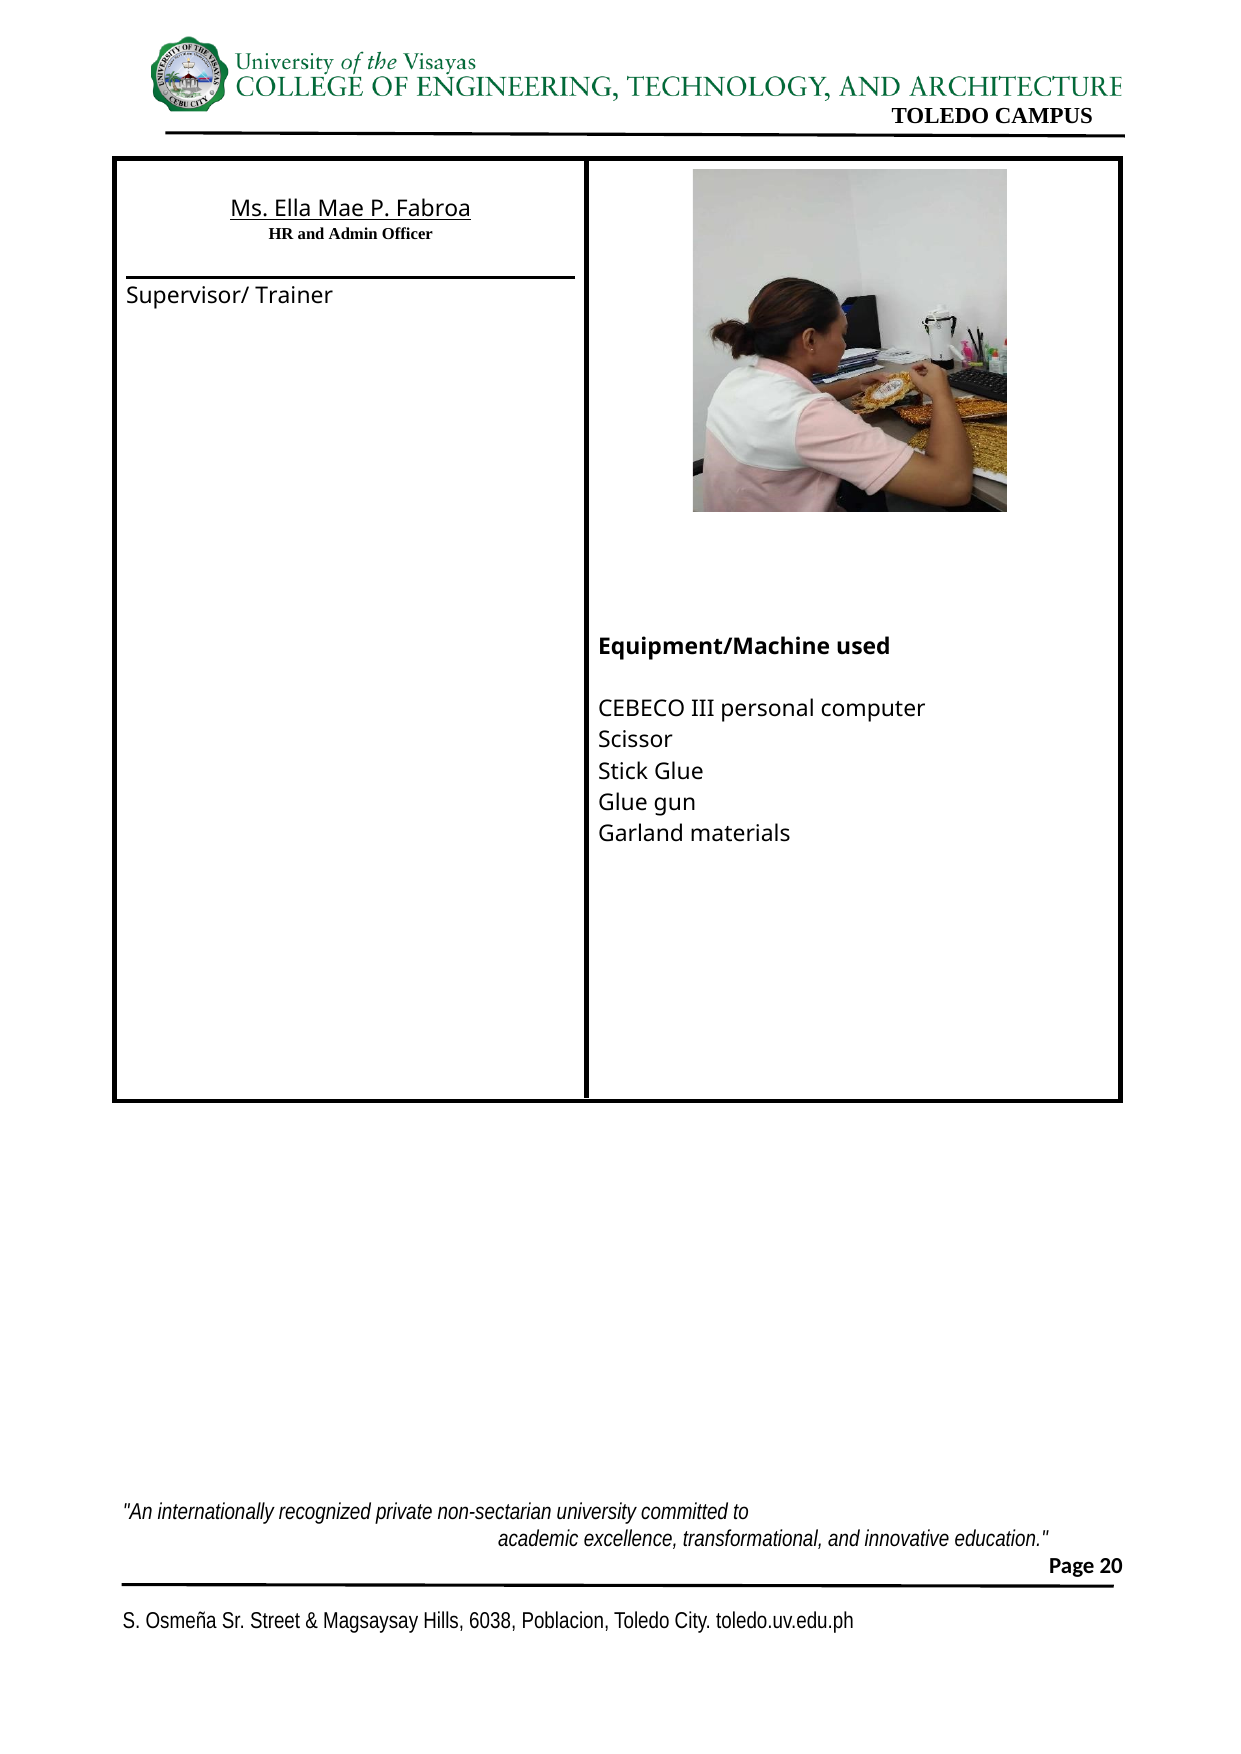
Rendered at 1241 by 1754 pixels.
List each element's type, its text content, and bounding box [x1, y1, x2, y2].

picture [149, 36, 1121, 111]
picture [692, 169, 1007, 512]
